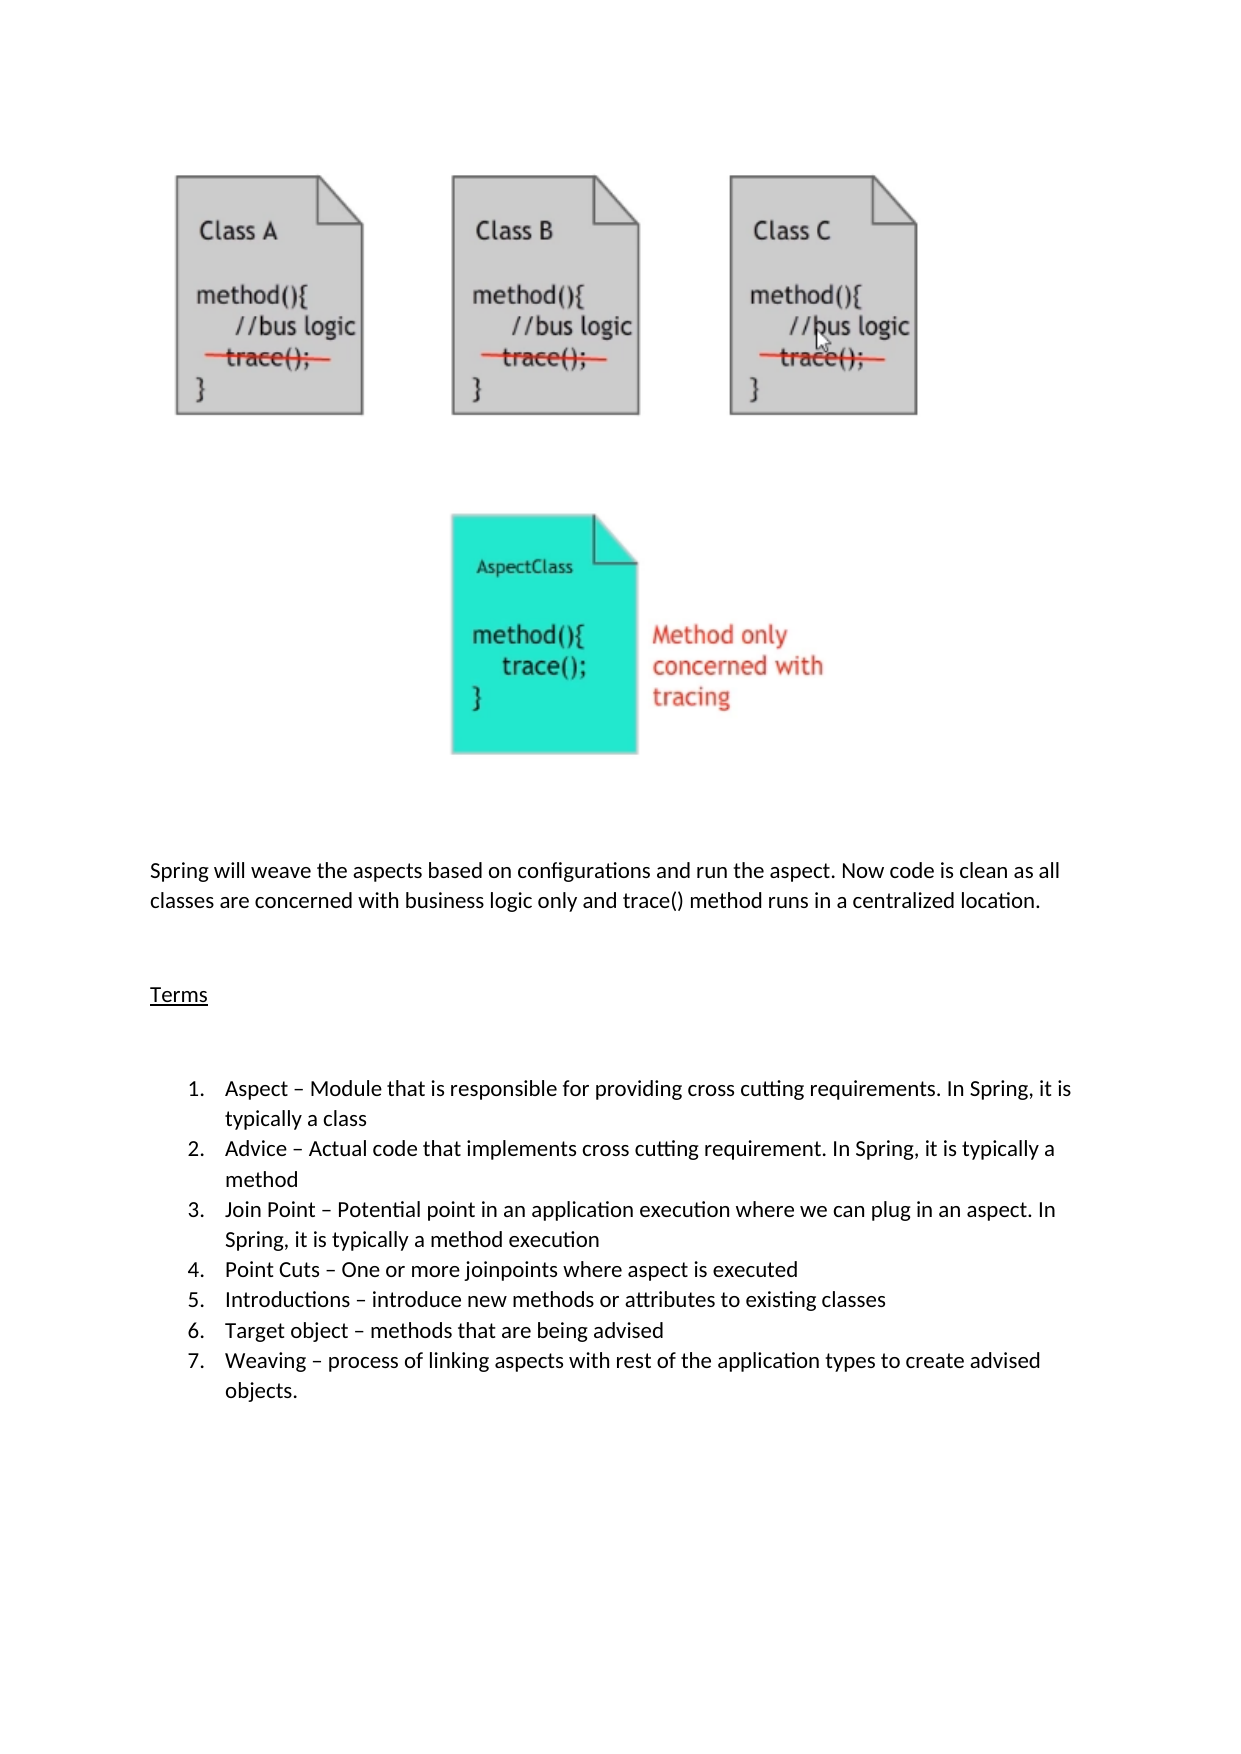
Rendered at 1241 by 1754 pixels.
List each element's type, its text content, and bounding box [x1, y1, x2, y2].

text Terms [150, 980, 1090, 1008]
list Join Point – Potential point in an application execution where we can plug in an aspect. In Spring, it is typically a method execution [187, 1195, 1090, 1253]
picture [150, 150, 1049, 791]
list Aspect – Module that is responsible for providing cross cutting requirements. In Spring, it is typically a class [187, 1074, 1090, 1132]
list Advice – Actual code that implements cross cutting requirement. In Spring, it is typically a method [187, 1134, 1090, 1193]
list Target object – methods that are being advised [187, 1316, 1090, 1344]
list Introductions – introduce new methods or attributes to existing classes [187, 1286, 1090, 1313]
text Spring will weave the aspects based on configurations and run the aspect. Now code is clean as all classes are concerned with business logic only and trace() method runs in a centralized location. [150, 856, 1090, 914]
list Weaving – process of linking aspects with rest of the application types to create advised objects. [187, 1346, 1090, 1404]
list Point Cuts – One or more joinpoints where aspect is executed [187, 1255, 1090, 1283]
